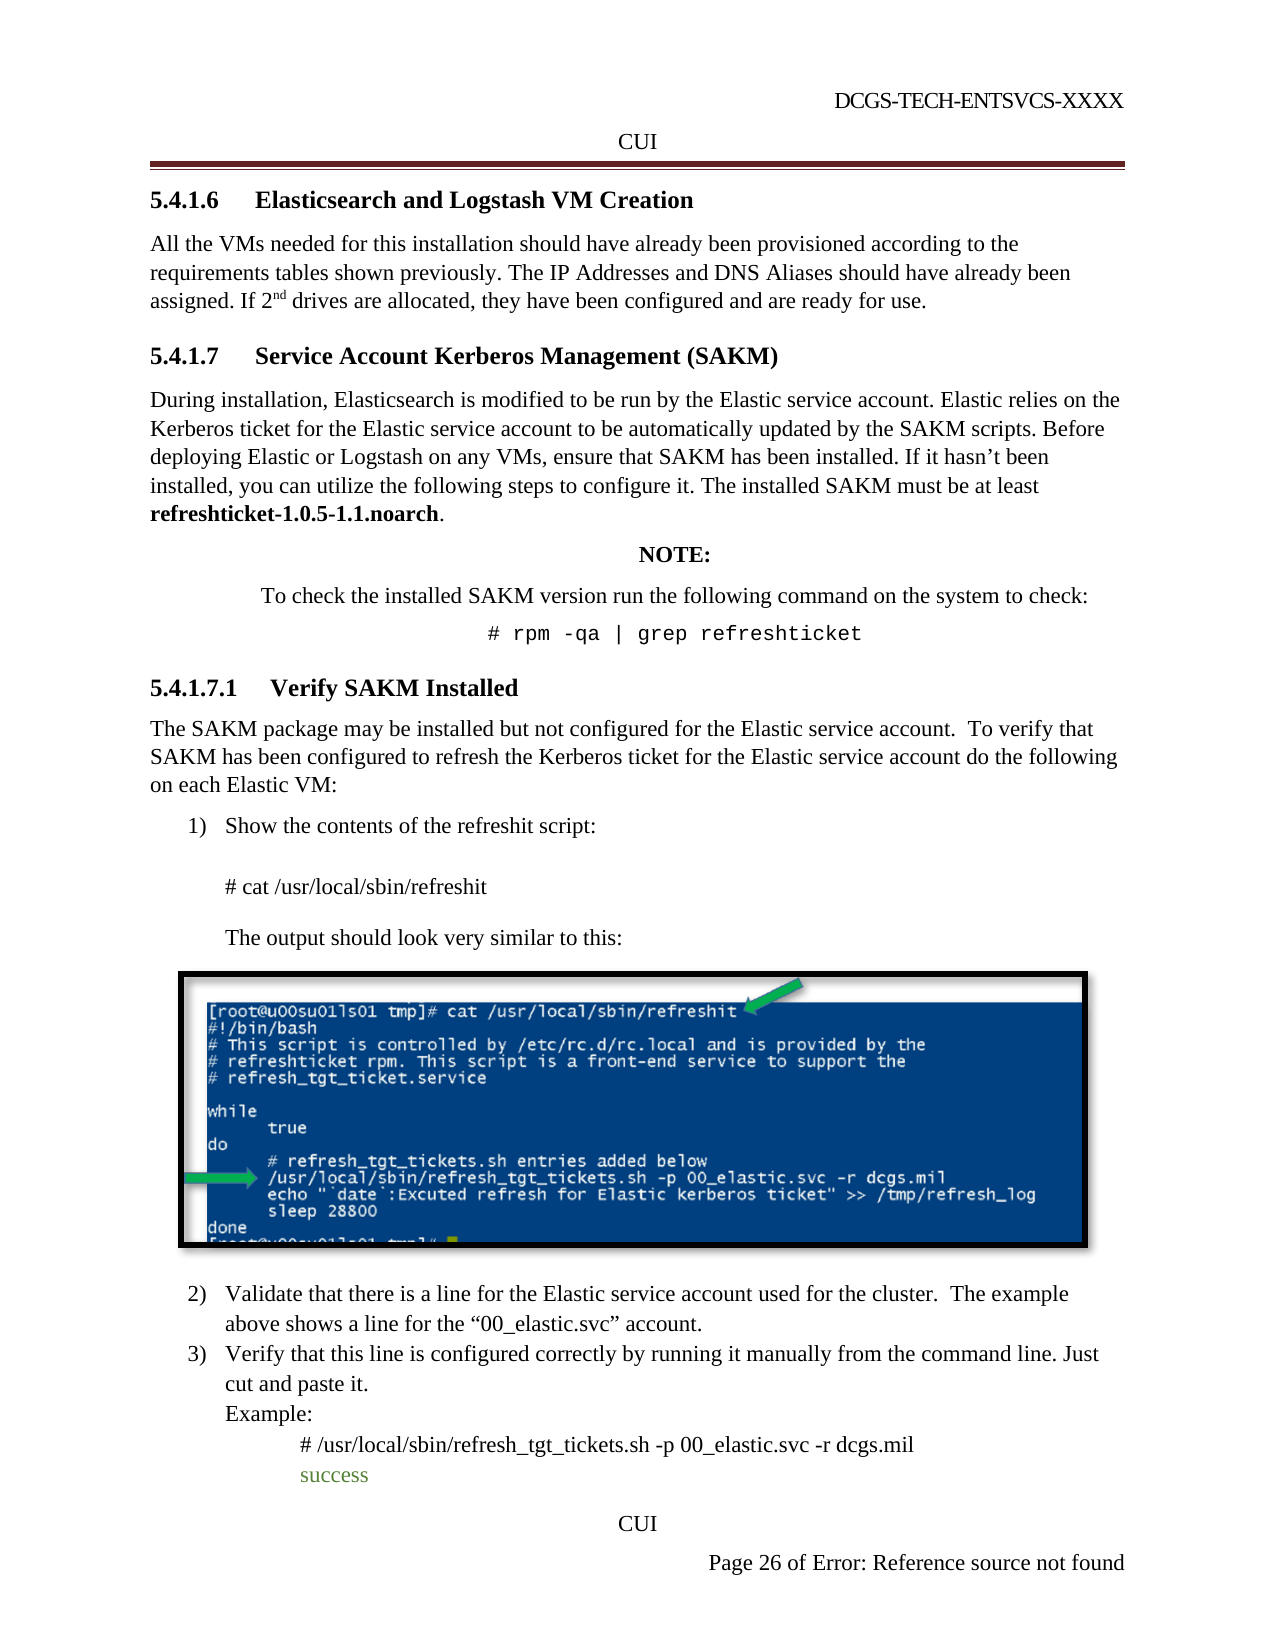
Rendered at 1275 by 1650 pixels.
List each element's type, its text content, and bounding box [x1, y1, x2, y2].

list Validate that there is a line for the Elastic service account used for the cluster. The example above shows a line for the “00_elastic.svc” account. [187, 1280, 1125, 1336]
subtitle Elasticsearch and Logstash VM Creation [150, 185, 1125, 214]
list Verify that this line is configured correctly by running it manually from the command line. Just cut and paste it. [187, 1340, 1125, 1397]
picture [184, 977, 1082, 1242]
text During installation, Elasticsearch is modified to be run by the Elastic service account. Elastic relies on the Kerberos ticket for the Elastic service account to be automatically updated by the SAKM scripts. Before deploying Elastic or Logstash on any VMs, ensure that SAKM has been installed. If it hasn’t been installed, you can utilize the following steps to configure it. The installed SAKM must be at least refreshticket-1.0.5-1.1.noarch. [150, 386, 1125, 526]
text # rpm -qa | grep refreshticket [225, 623, 1125, 647]
text All the VMs needed for this installation should have already been provisioned according to the requirements tables shown previously. The IP Addresses and DNS Aliases should have already been assigned. If 2nd drives are allocated, they have been configured and are ready for use. [150, 231, 1125, 314]
subtitle Verify SAKM Installed [150, 673, 1125, 702]
list success [225, 1461, 1125, 1487]
text NOTE: [225, 541, 1125, 567]
list Example: [225, 1401, 1125, 1427]
text The output should look very similar to this: [150, 924, 1125, 950]
list # /usr/local/sbin/refresh_tgt_tickets.sh -p 00_elastic.svc -r dcgs.mil [225, 1431, 1125, 1457]
text To check the installed SAKM version run the following command on the system to check: [225, 582, 1125, 608]
text The SAKM package may be installed but not configured for the Elastic service account. To verify that SAKM has been configured to refresh the Kerberos ticket for the Elastic service account do the following on each Elastic VM: [150, 715, 1125, 798]
list # cat /usr/local/sbin/refreshit [225, 873, 1125, 899]
list Show the contents of the refreshit script: [187, 812, 1125, 839]
subtitle Service Account Kerberos Management (SAKM) [150, 341, 1125, 369]
